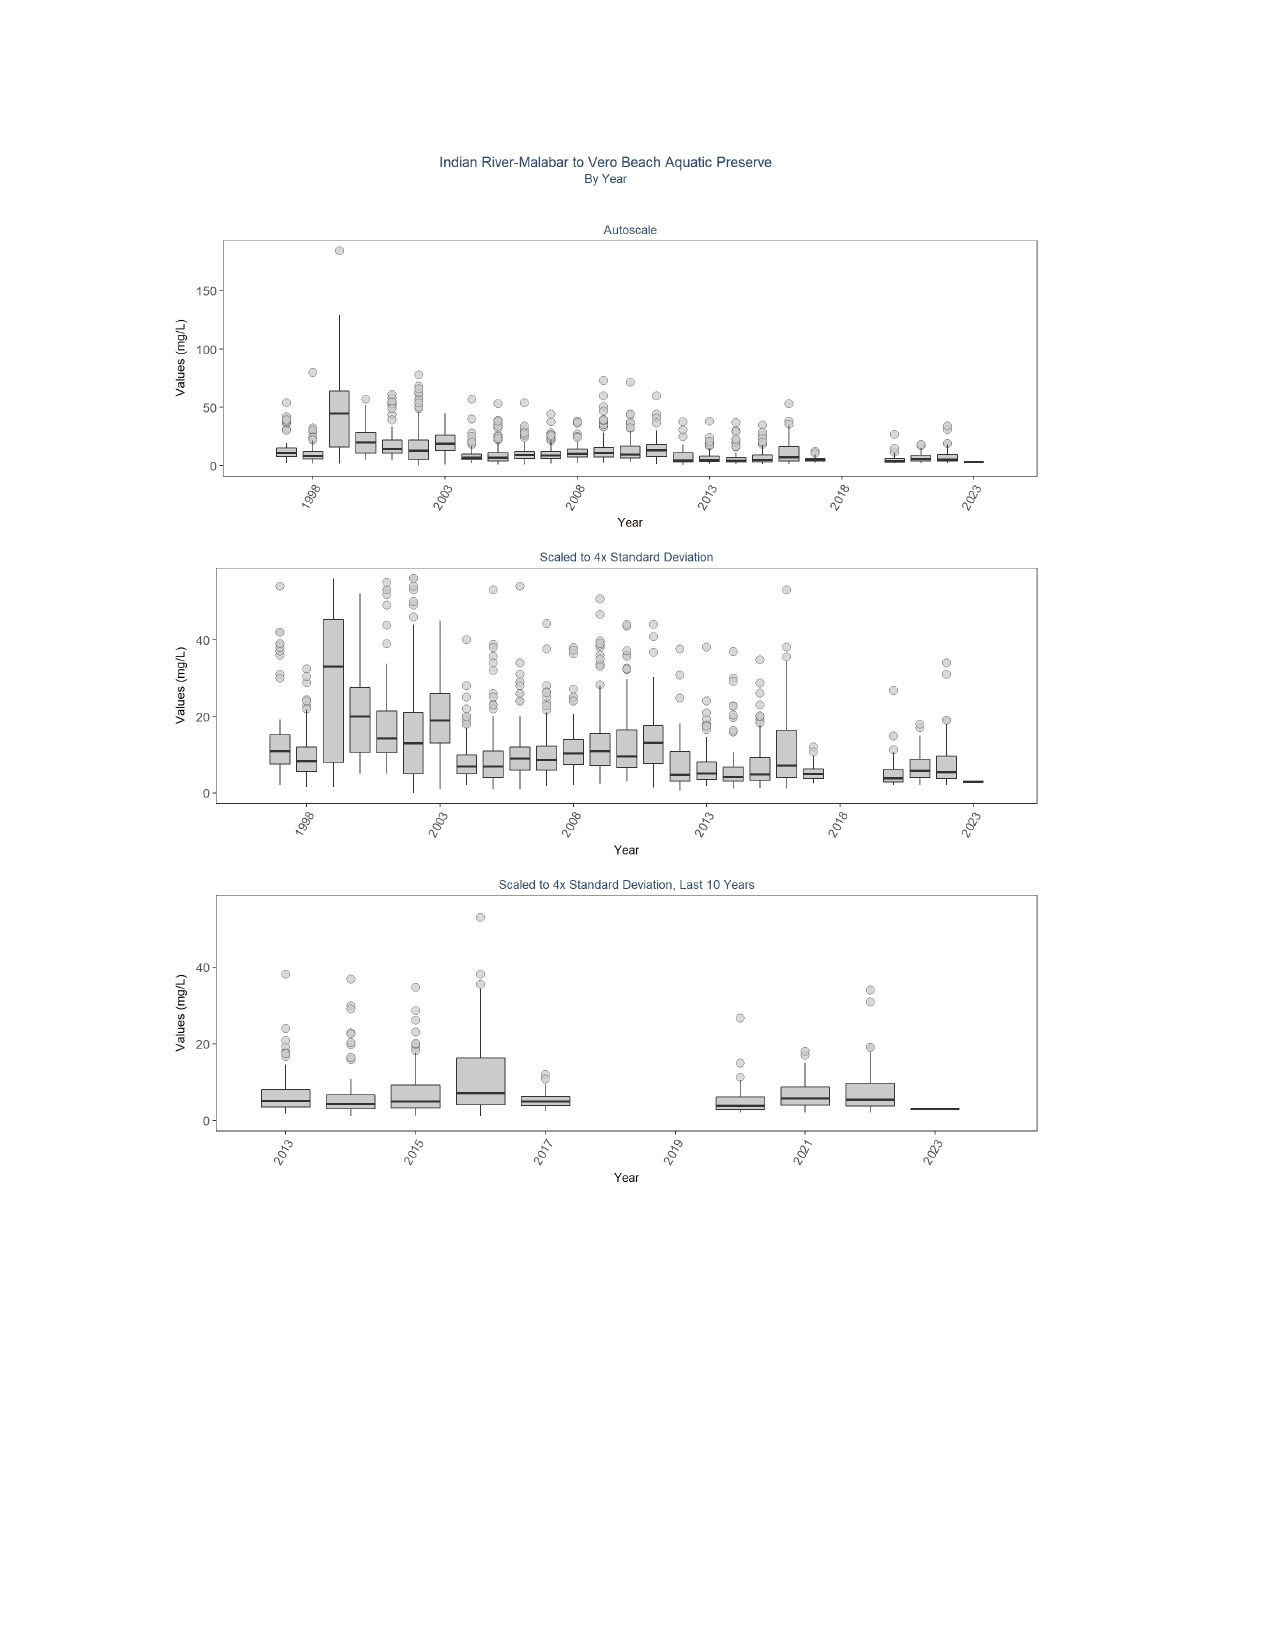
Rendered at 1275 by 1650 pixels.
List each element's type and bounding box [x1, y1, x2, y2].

picture [168, 150, 1044, 1200]
